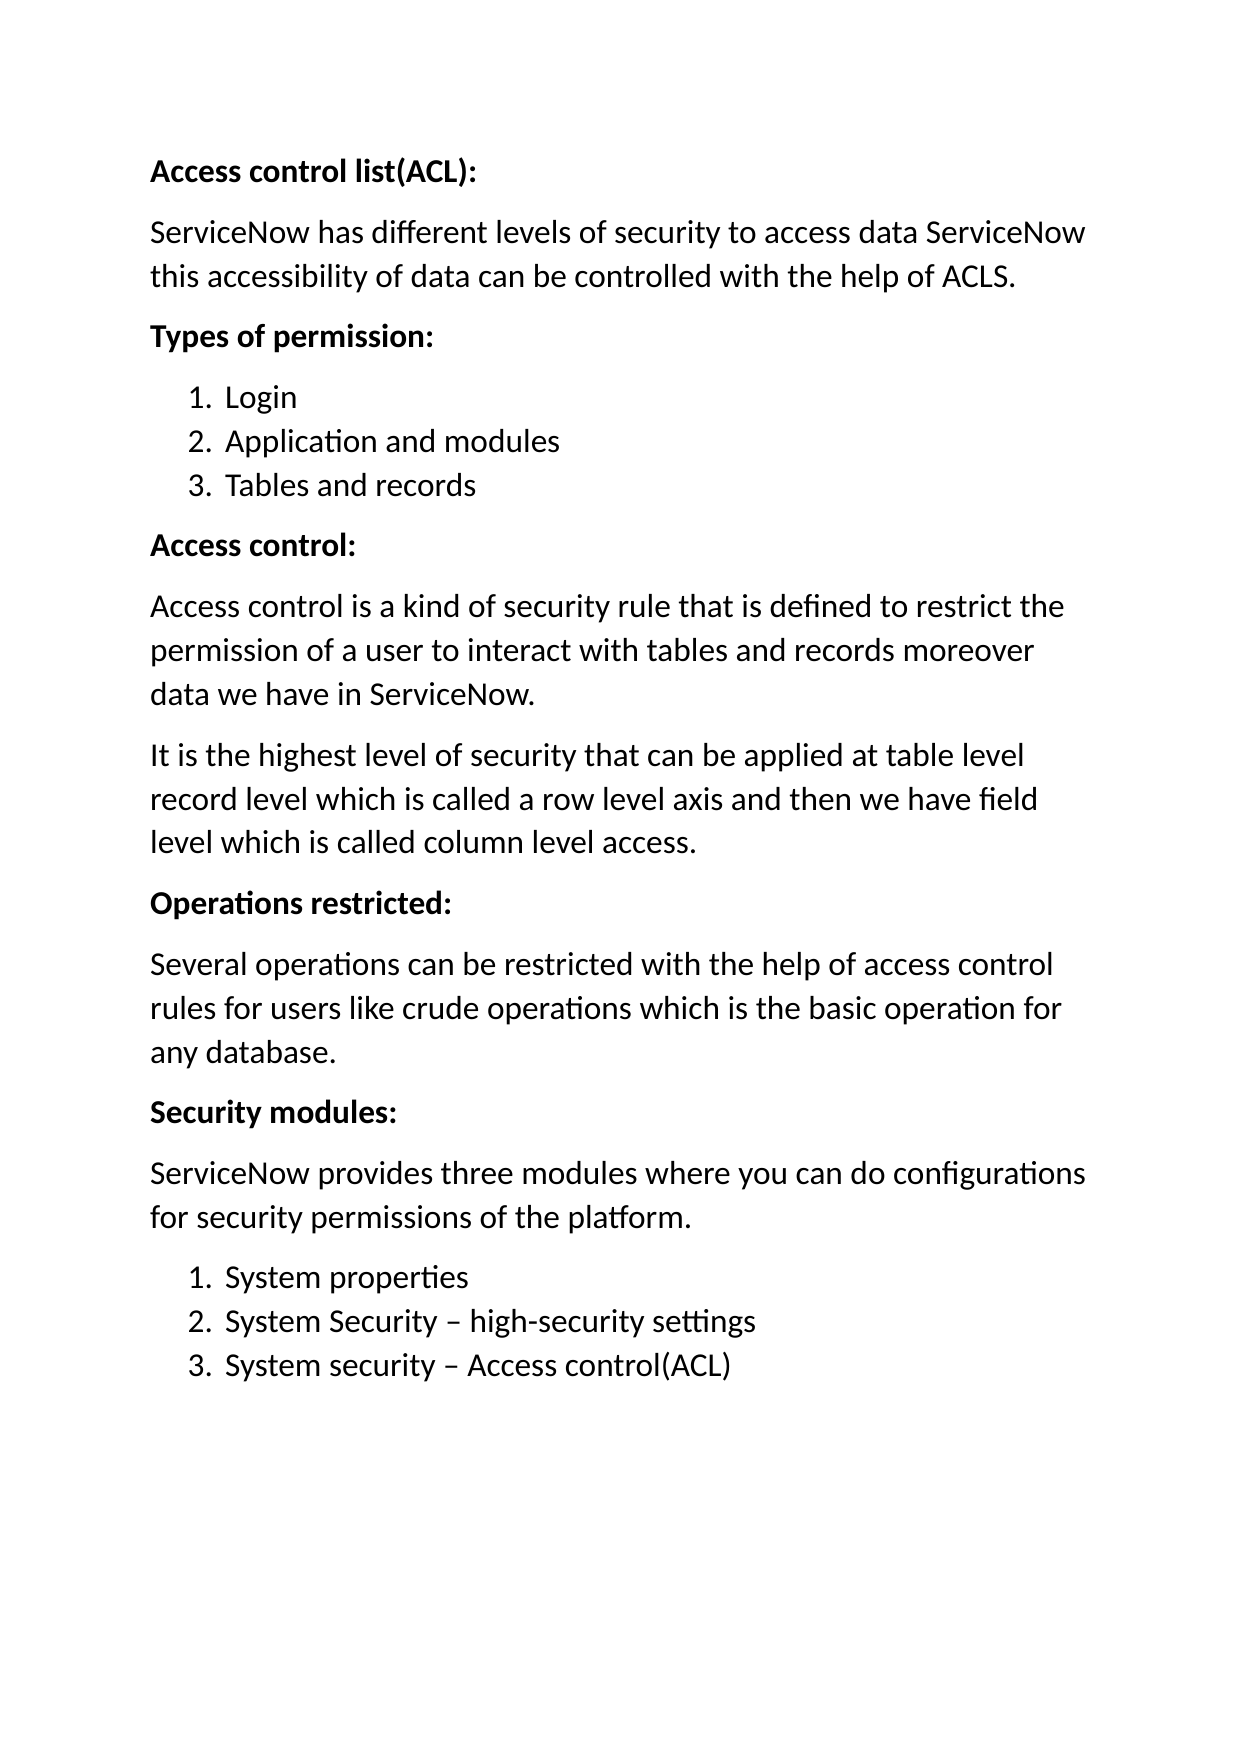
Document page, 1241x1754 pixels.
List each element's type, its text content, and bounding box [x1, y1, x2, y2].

text Operations restricted: [150, 882, 1090, 923]
text ServiceNow has different levels of security to access data ServiceNow this accessibility of data can be controlled with the help of ACLS. [150, 211, 1090, 295]
text ServiceNow provides three modules where you can do configurations for security permissions of the platform. [150, 1152, 1090, 1237]
list System properties [187, 1256, 1090, 1297]
list Login [187, 376, 1090, 417]
text Types of permission: [150, 315, 1090, 356]
list System Security – high-security settings [187, 1300, 1090, 1341]
text It is the highest level of security that can be applied at table level record level which is called a row level axis and then we have field level which is called column level access. [150, 733, 1090, 862]
list Tables and records [187, 464, 1090, 504]
text Access control list(ACL): [150, 150, 1090, 191]
list Application and modules [187, 420, 1090, 461]
text Access control is a kind of security rule that is defined to restrict the permission of a user to interact with tables and records moreover data we have in ServiceNow. [150, 585, 1090, 714]
list System security – Access control(ACL) [187, 1344, 1090, 1385]
text Several operations can be restricted with the help of access control rules for users like crude operations which is the basic operation for any database. [150, 943, 1090, 1071]
text Access control: [150, 524, 1090, 565]
text Security modules: [150, 1091, 1090, 1132]
